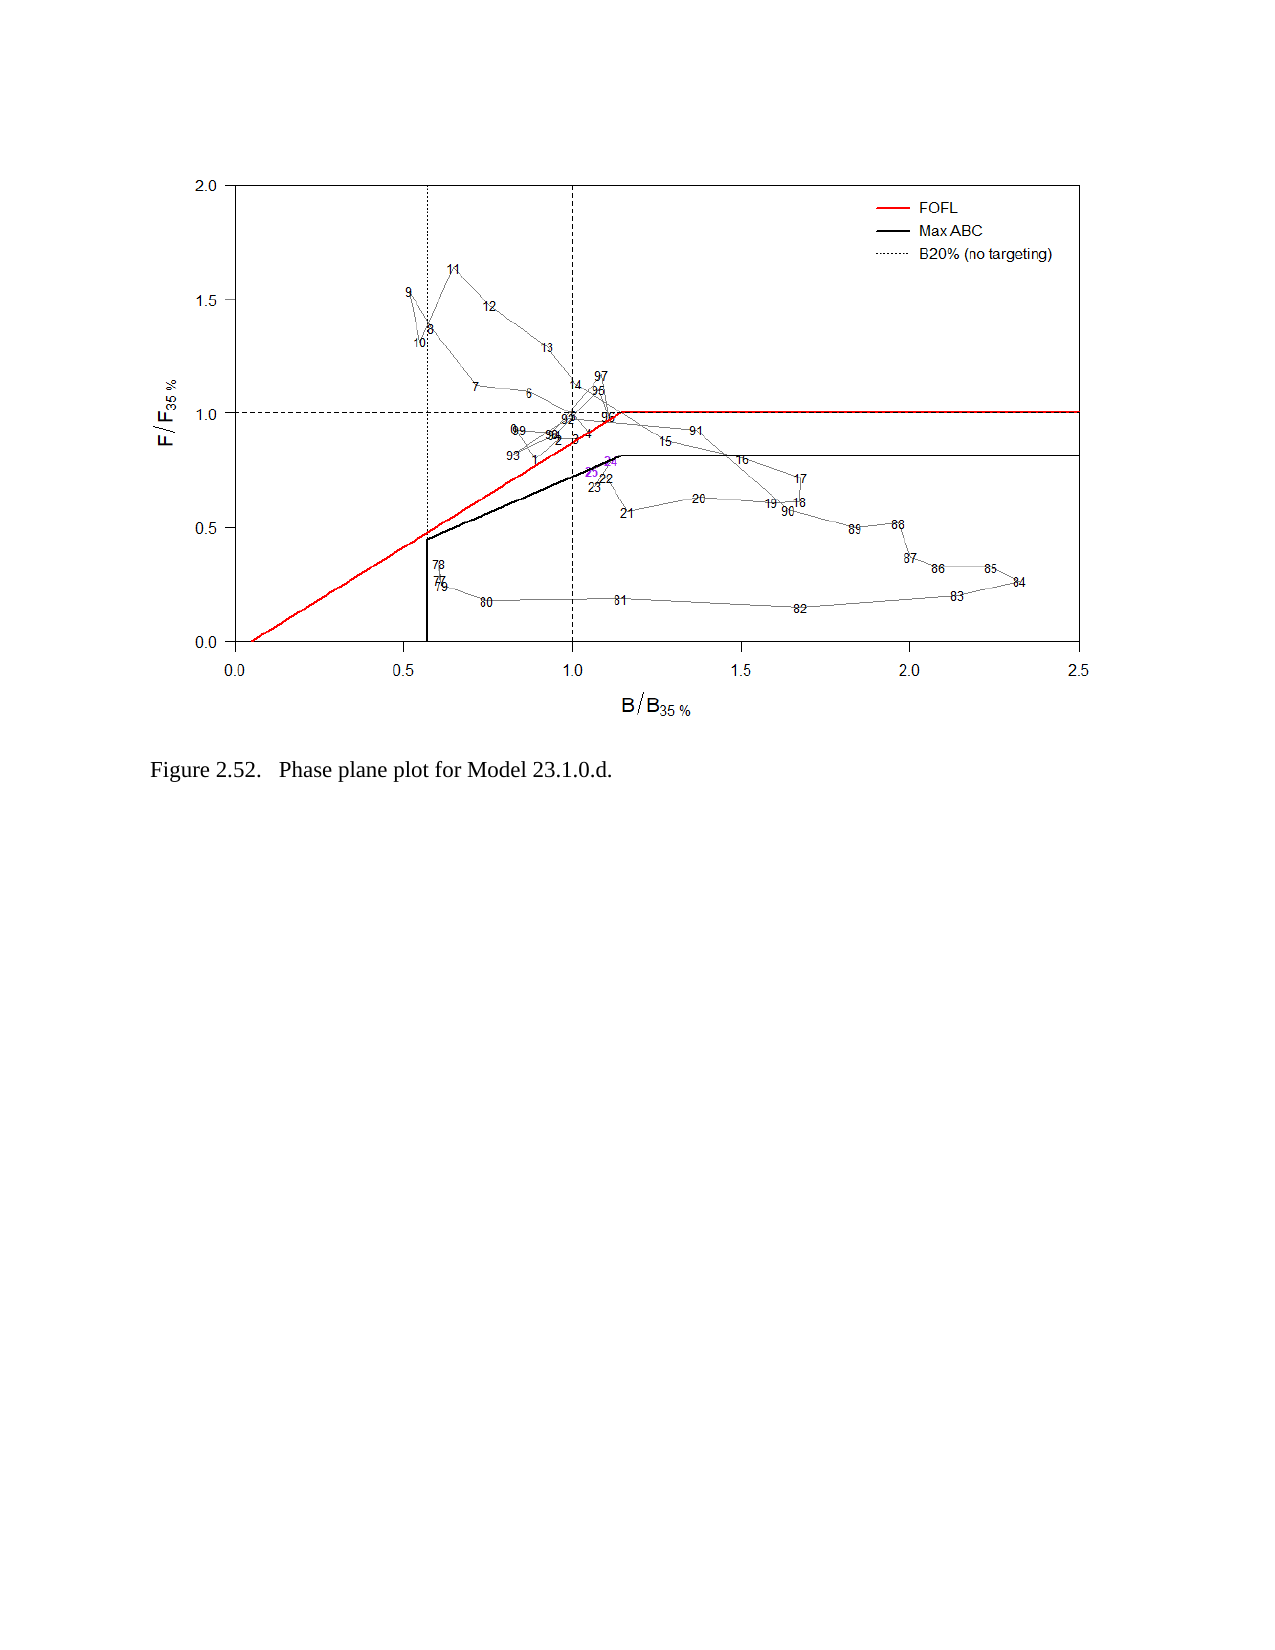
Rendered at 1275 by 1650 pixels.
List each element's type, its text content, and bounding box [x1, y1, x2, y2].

picture [150, 176, 1125, 744]
subtitle Figure 2.52. Phase plane plot for Model 23.1.0.d. [150, 756, 1125, 782]
